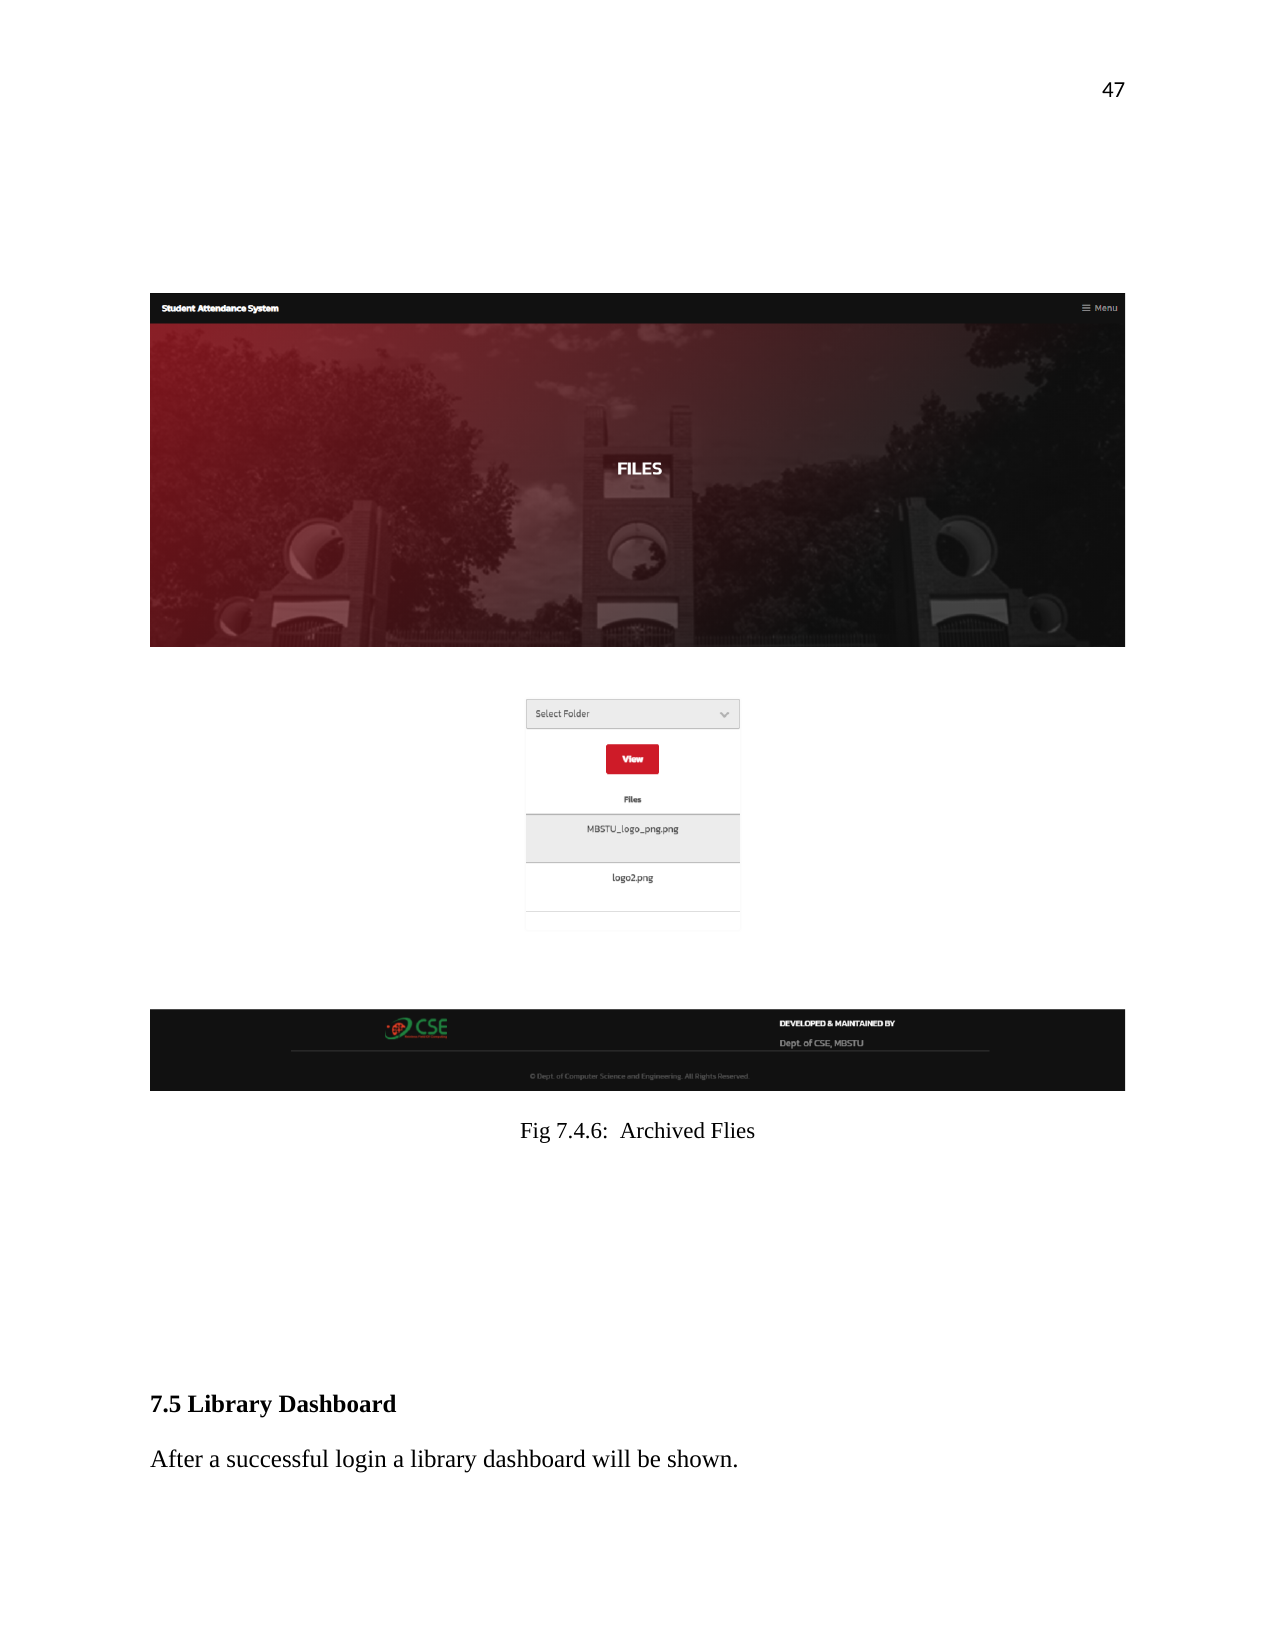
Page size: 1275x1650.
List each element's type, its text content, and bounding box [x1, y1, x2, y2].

text Fig 7.4.6: Archived Flies [150, 1117, 1125, 1143]
picture [150, 293, 1125, 1091]
text 7.5 Library Dashboard [150, 1389, 1125, 1418]
text After a successful login a library dashboard will be shown. [150, 1444, 1125, 1473]
